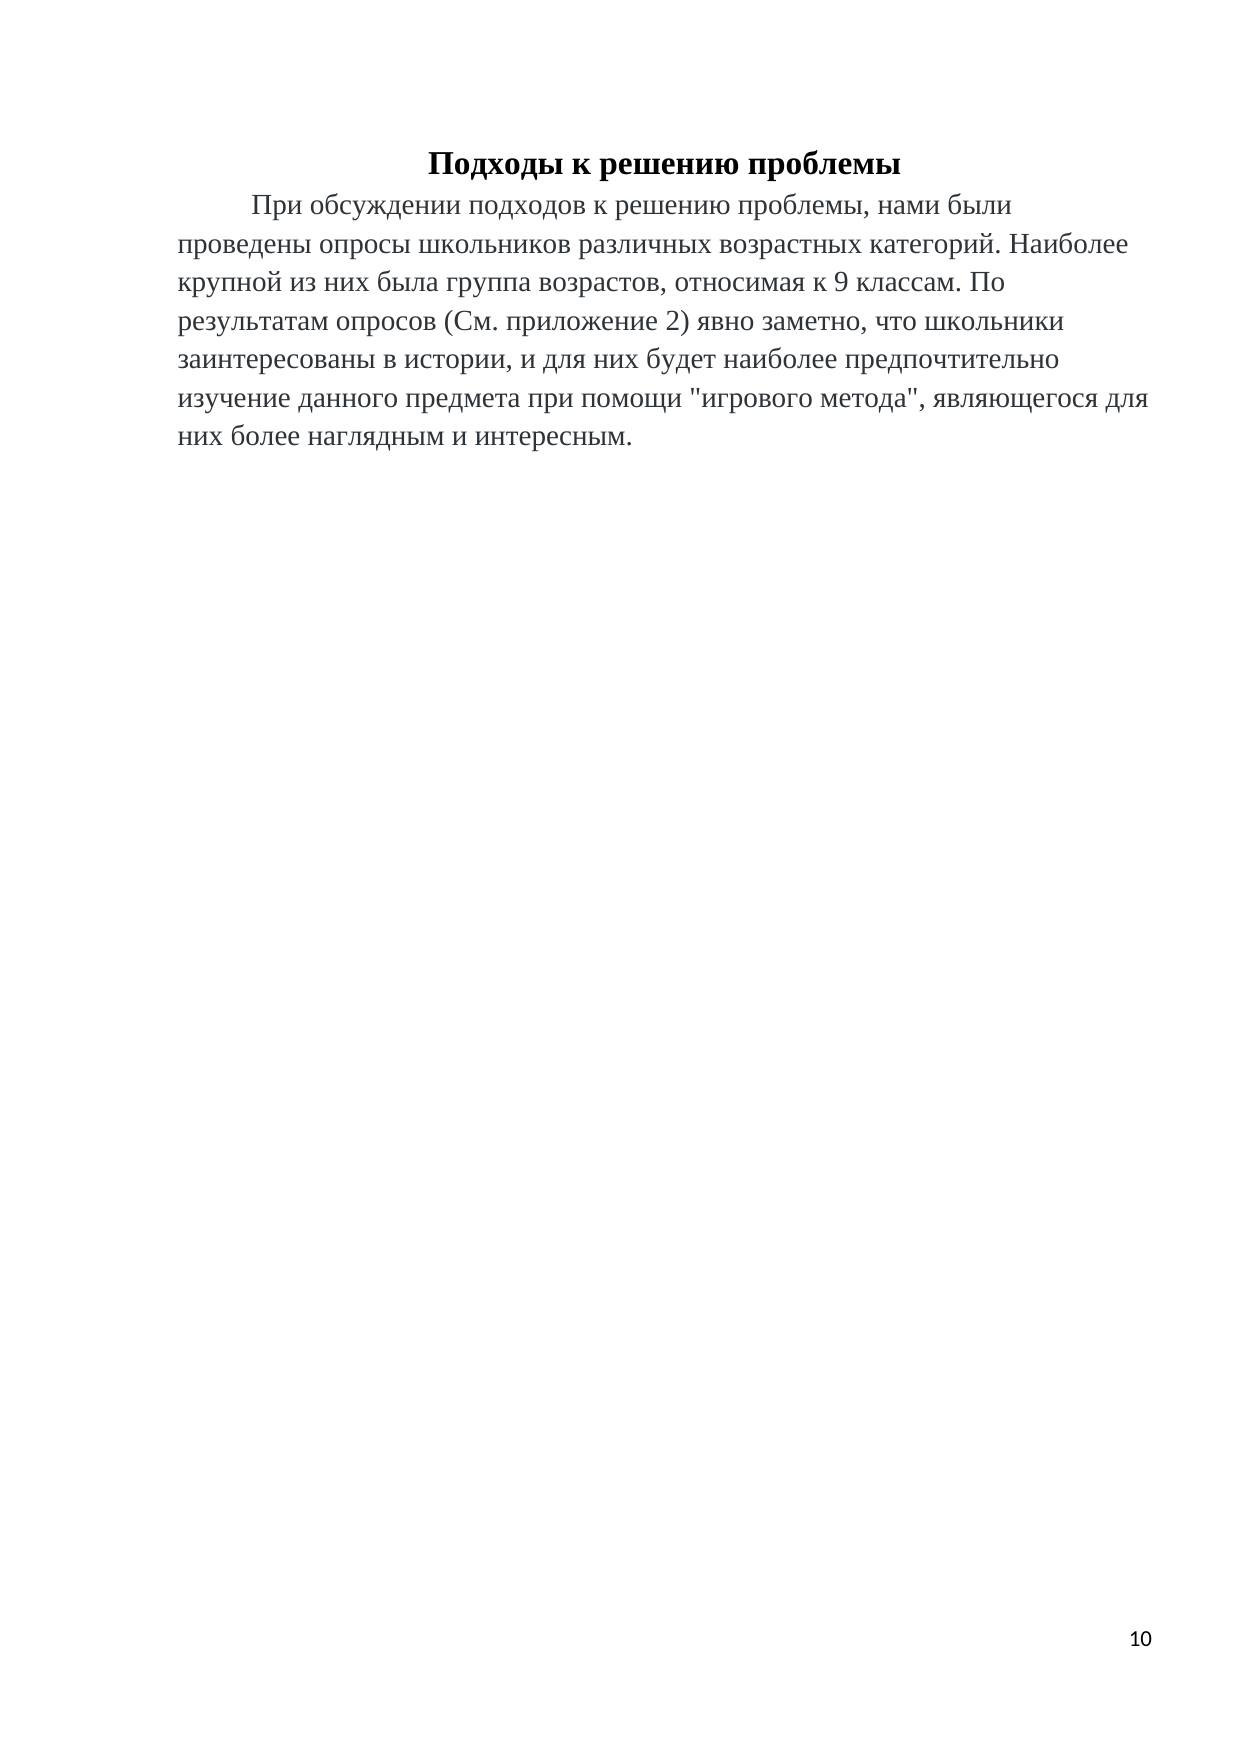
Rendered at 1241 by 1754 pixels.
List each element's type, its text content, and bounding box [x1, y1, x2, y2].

subtitle Подходы к решению проблемы [177, 143, 1152, 181]
text При обсуждении подходов к решению проблемы, нами были проведены опросы школьников различных возрастных категорий. Наиболее крупной из них была группа возрастов, относимая к 9 классам. По результатам опросов (См. приложение 2) явно заметно, что школьники заинтересованы в истории, и для них будет наиболее предпочтительно изучение данного предмета при помощи "игрового метода", являющегося для них более наглядным и интересным. [177, 187, 1152, 452]
